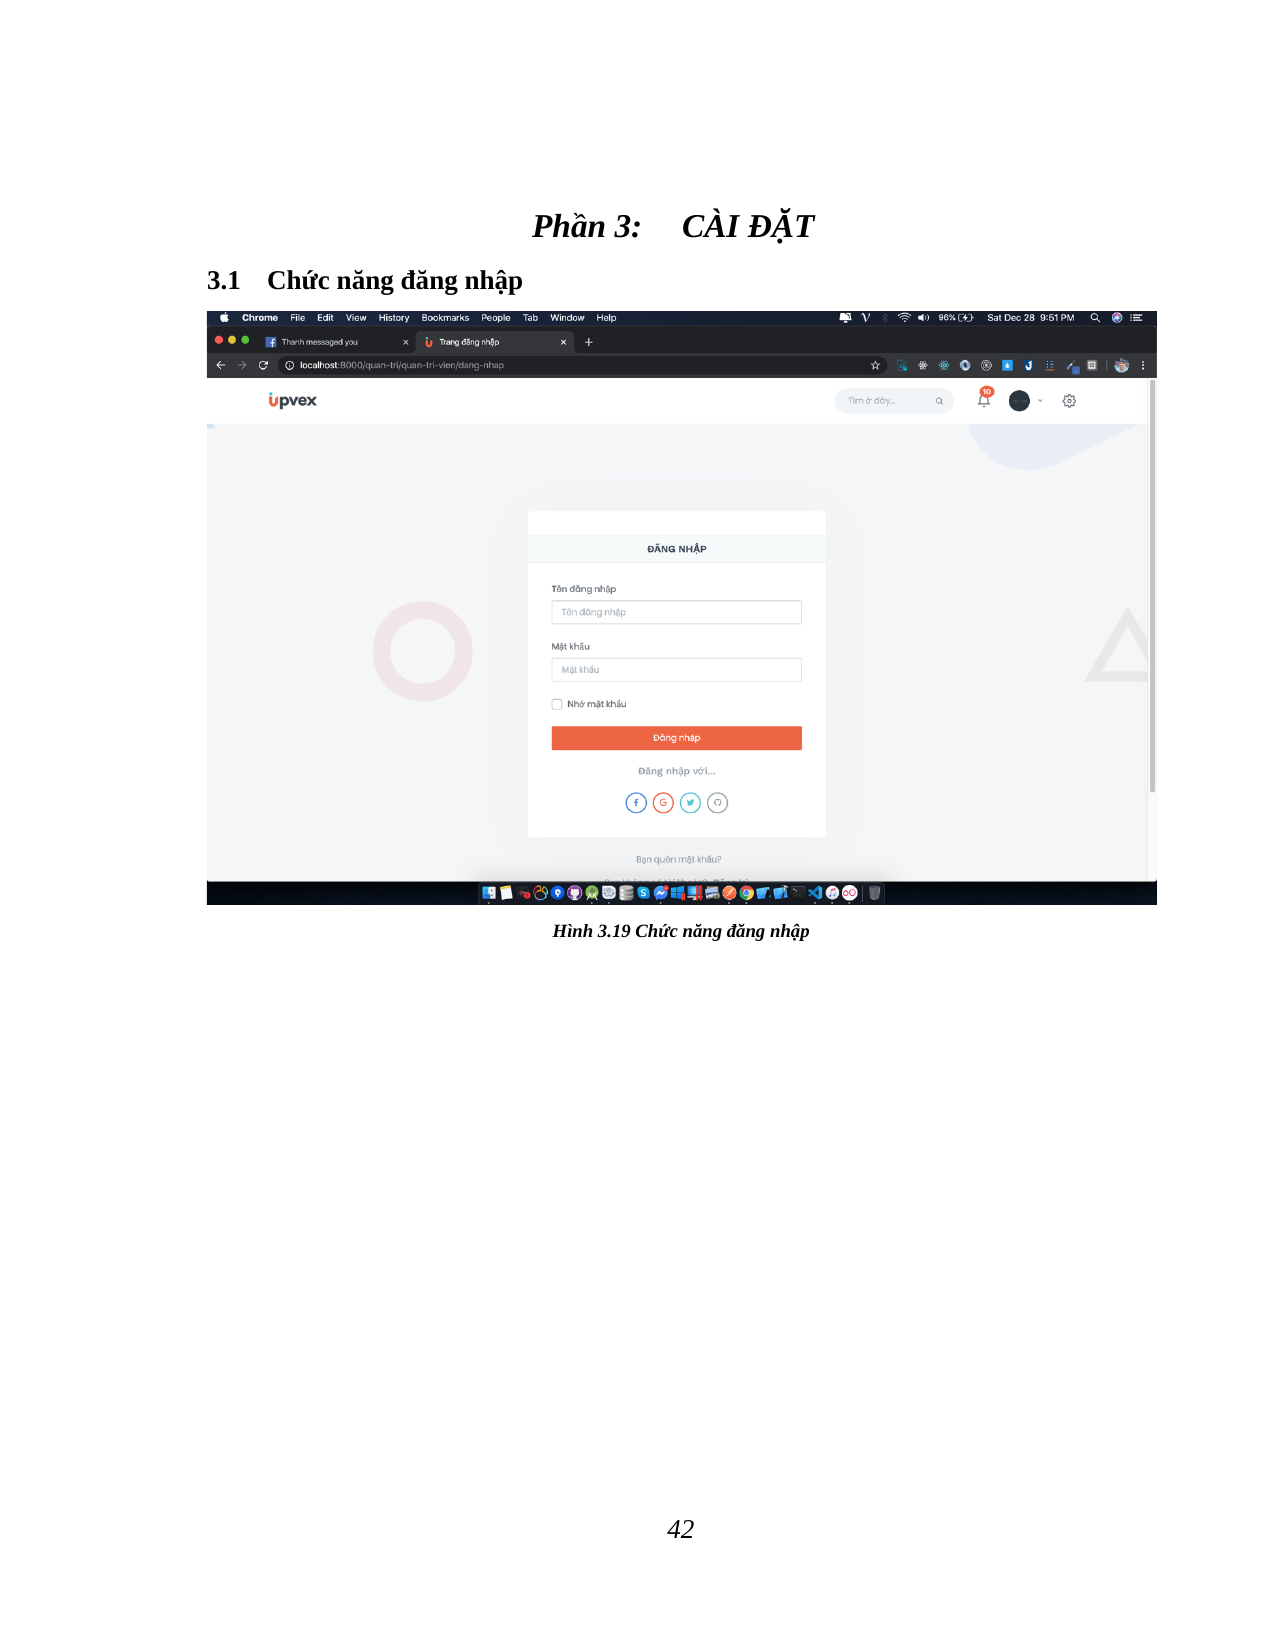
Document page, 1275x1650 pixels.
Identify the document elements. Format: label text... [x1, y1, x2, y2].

subtitle Chức năng đăng nhập [207, 264, 1157, 295]
picture [206, 311, 1157, 905]
subtitle CÀI ĐẶT [207, 207, 1157, 245]
